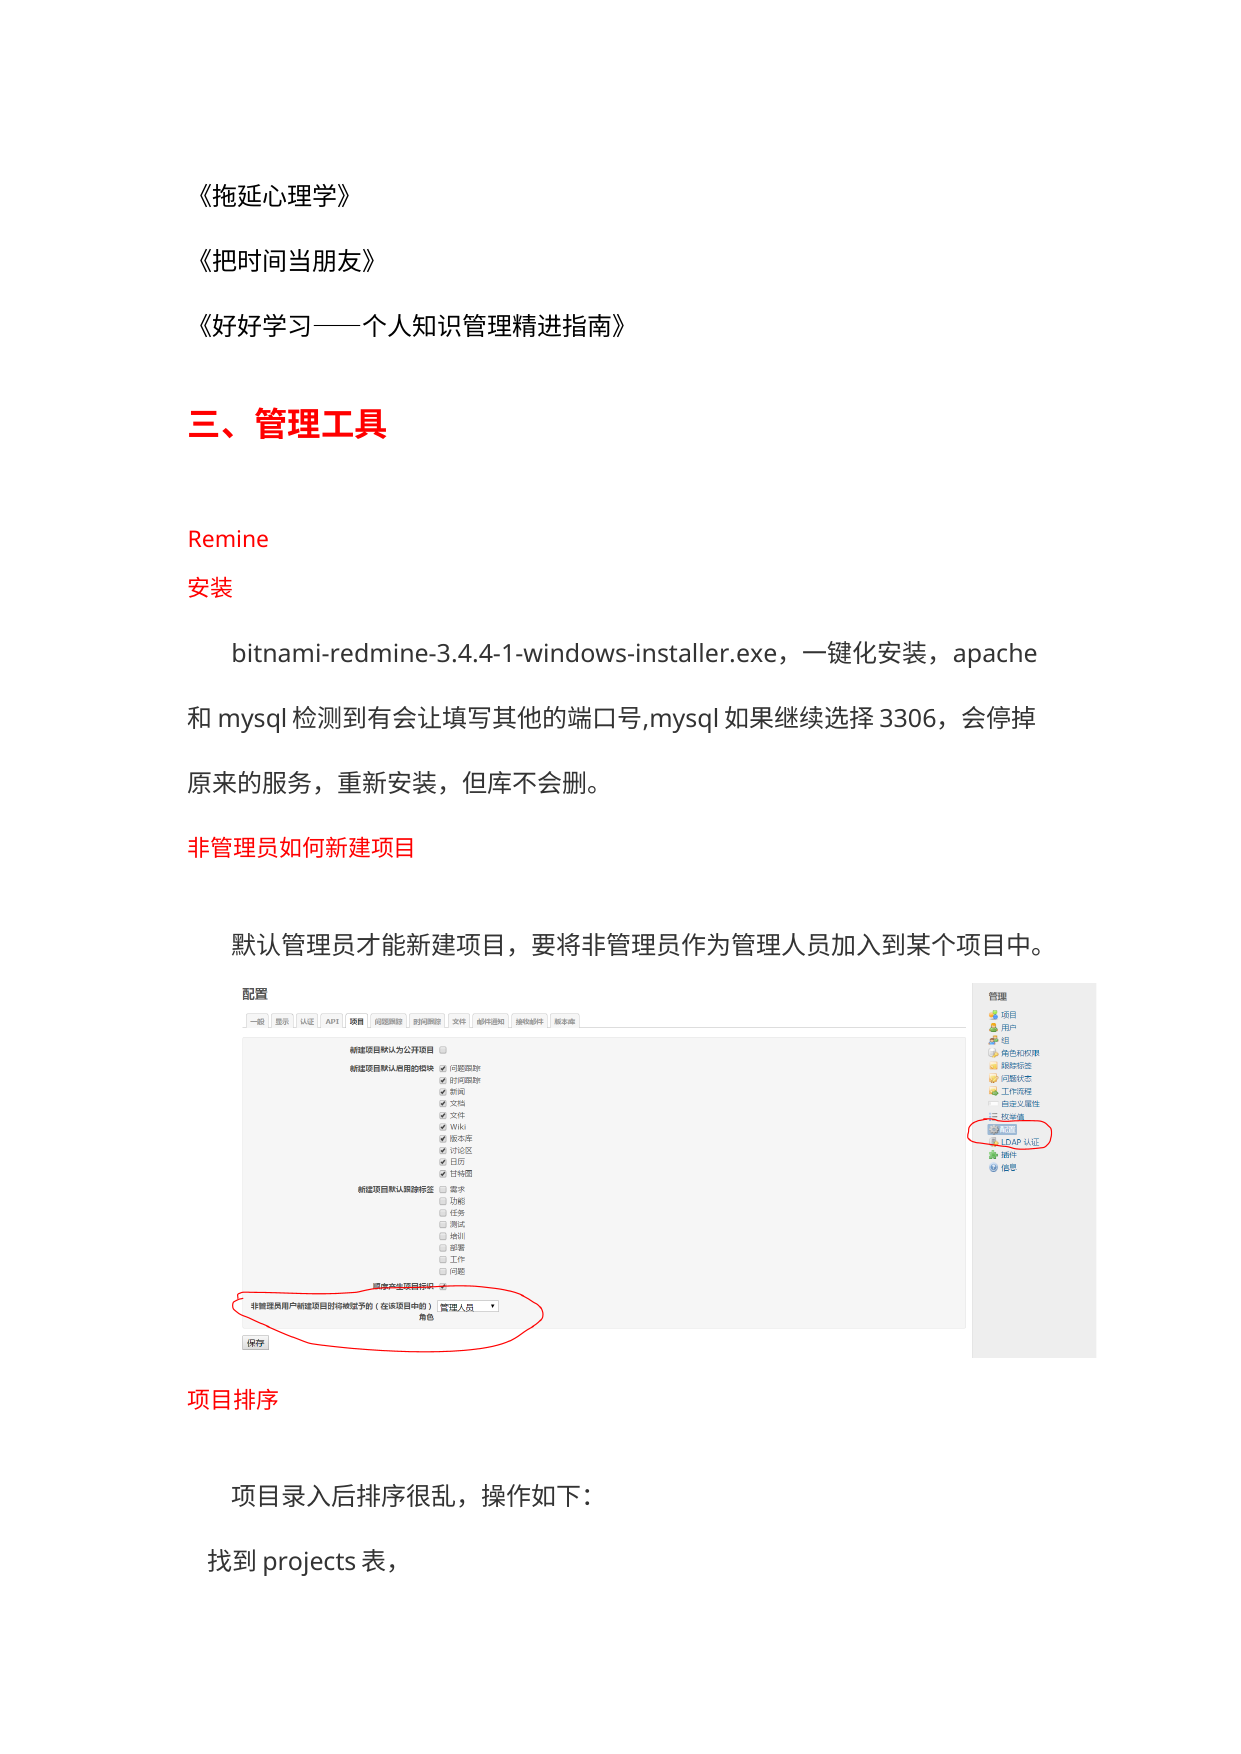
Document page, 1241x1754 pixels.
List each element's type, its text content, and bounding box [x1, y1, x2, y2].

text 项目排序 [187, 1366, 1053, 1431]
text 找到projects表， [187, 1527, 1053, 1592]
text bitnami-redmine-3.4.4-1-windows-installer.exe，一键化安装，apache和mysql检测到有会让填写其他的端口号,mysql如果继续选择3306，会停掉原来的服务，重新安装，但库不会删。 [187, 619, 1053, 814]
text 《好好学习——个人知识管理精进指南》 [187, 292, 1053, 357]
text 默认管理员才能新建项目，要将非管理员作为管理人员加入到某个项目中。 [187, 911, 1053, 976]
text Remine [187, 522, 1053, 554]
text 《拖延心理学》 [187, 162, 1053, 227]
subtitle 三、管理工具 [187, 389, 1053, 454]
picture [231, 983, 1097, 1358]
text 安装 [187, 554, 1053, 619]
text 《把时间当朋友》 [187, 227, 1053, 292]
text 项目录入后排序很乱，操作如下： [187, 1462, 1053, 1527]
text 非管理员如何新建项目 [187, 814, 1053, 879]
